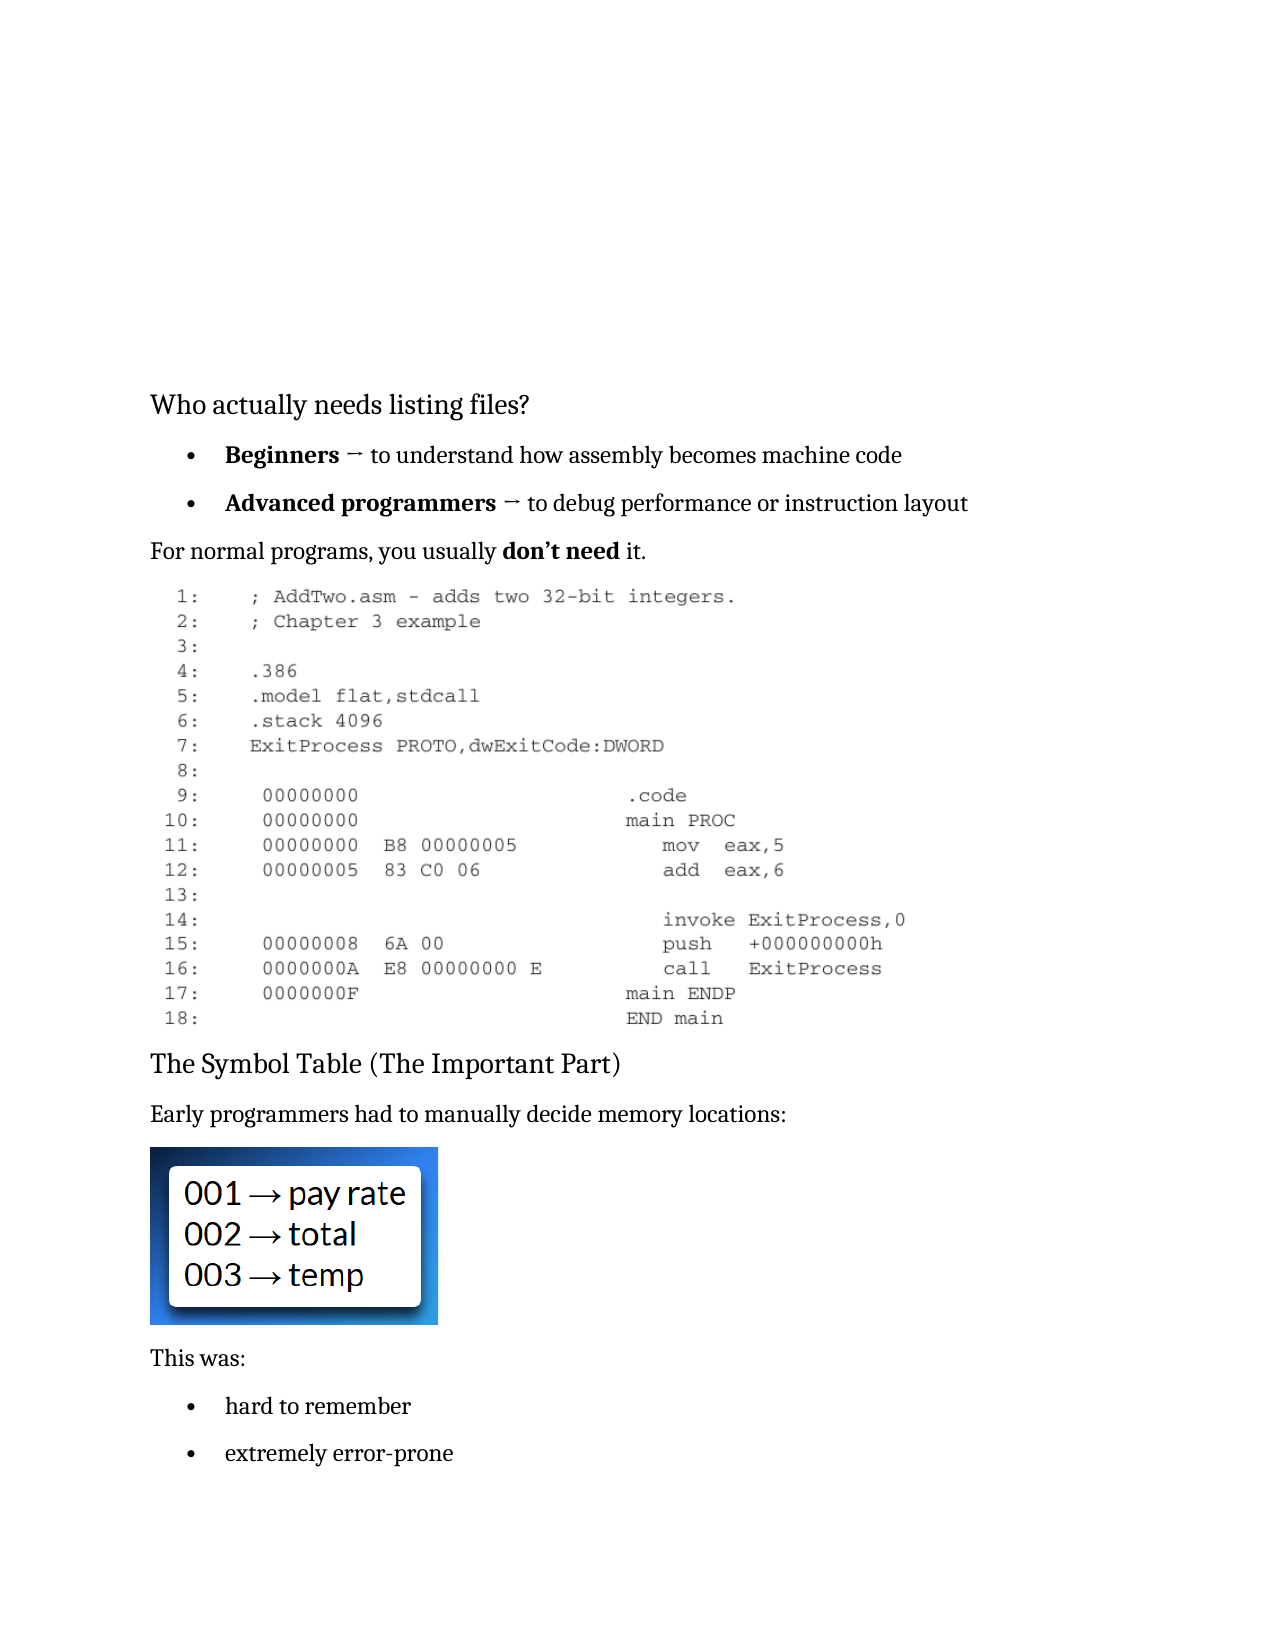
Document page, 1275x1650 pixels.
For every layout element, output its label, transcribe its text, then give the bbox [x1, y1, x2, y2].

text The Symbol Table (The Important Part) [150, 1047, 1125, 1081]
list hard to remember [187, 1392, 1125, 1420]
text This was: [150, 1344, 1125, 1373]
text Who actually needs listing files? [150, 388, 1125, 422]
picture [150, 584, 918, 1029]
list Advanced programmers → to debug performance or instruction layout [187, 489, 1125, 518]
picture [150, 1147, 439, 1325]
list Beginners → to understand how assembly becomes machine code [187, 441, 1125, 470]
text Early programmers had to manually decide memory locations: [150, 1100, 1125, 1129]
list extremely error-prone [187, 1439, 1125, 1468]
text For normal programs, you usually don’t need it. [150, 537, 1125, 566]
